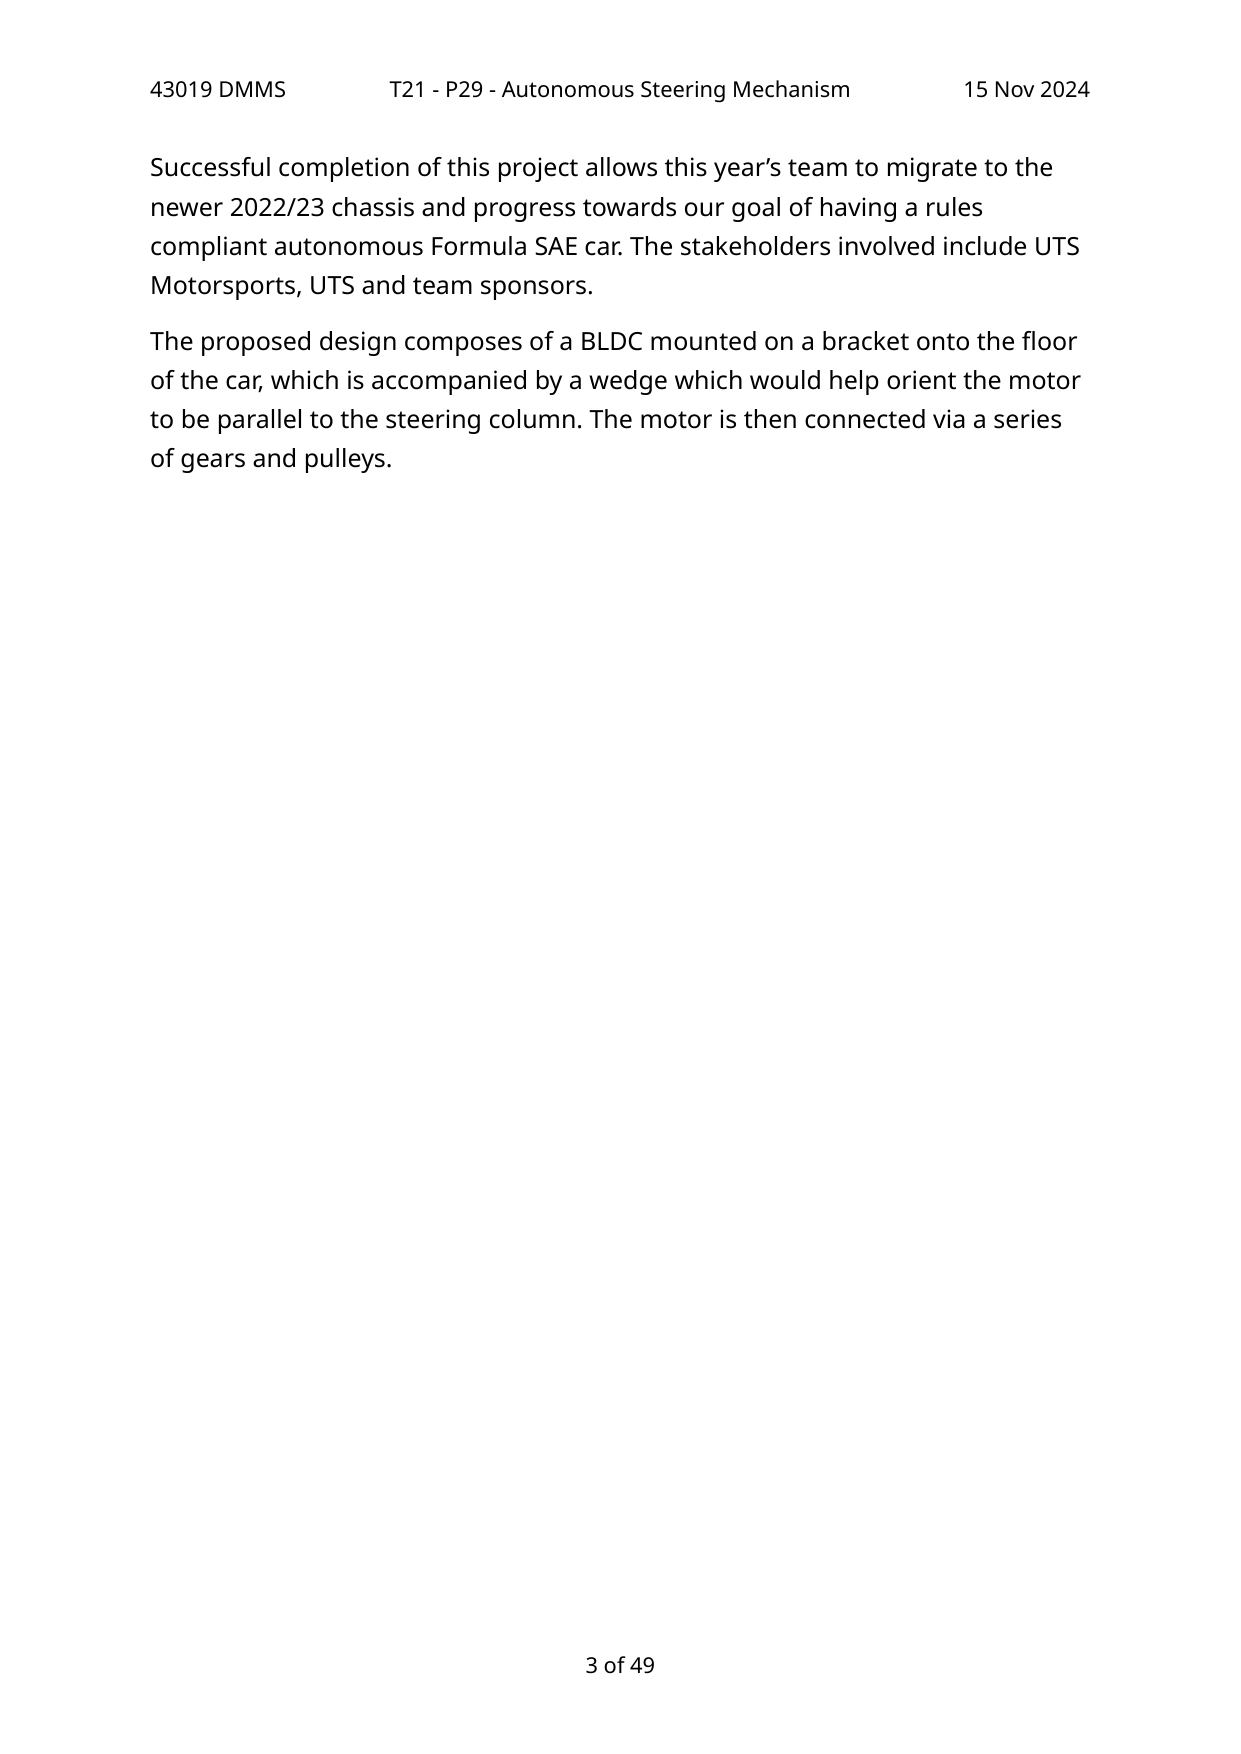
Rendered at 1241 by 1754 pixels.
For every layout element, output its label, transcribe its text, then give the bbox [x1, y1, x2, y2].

text Successful completion of this project allows this year’s team to migrate to the newer 2022/23 chassis and progress towards our goal of having a rules compliant autonomous Formula SAE car. The stakeholders involved include UTS Motorsports, UTS and team sponsors. [150, 150, 1090, 302]
text The proposed design composes of a BLDC mounted on a bracket onto the floor of the car, which is accompanied by a wedge which would help orient the motor to be parallel to the steering column. The motor is then connected via a series of gears and pulleys. [150, 323, 1090, 475]
